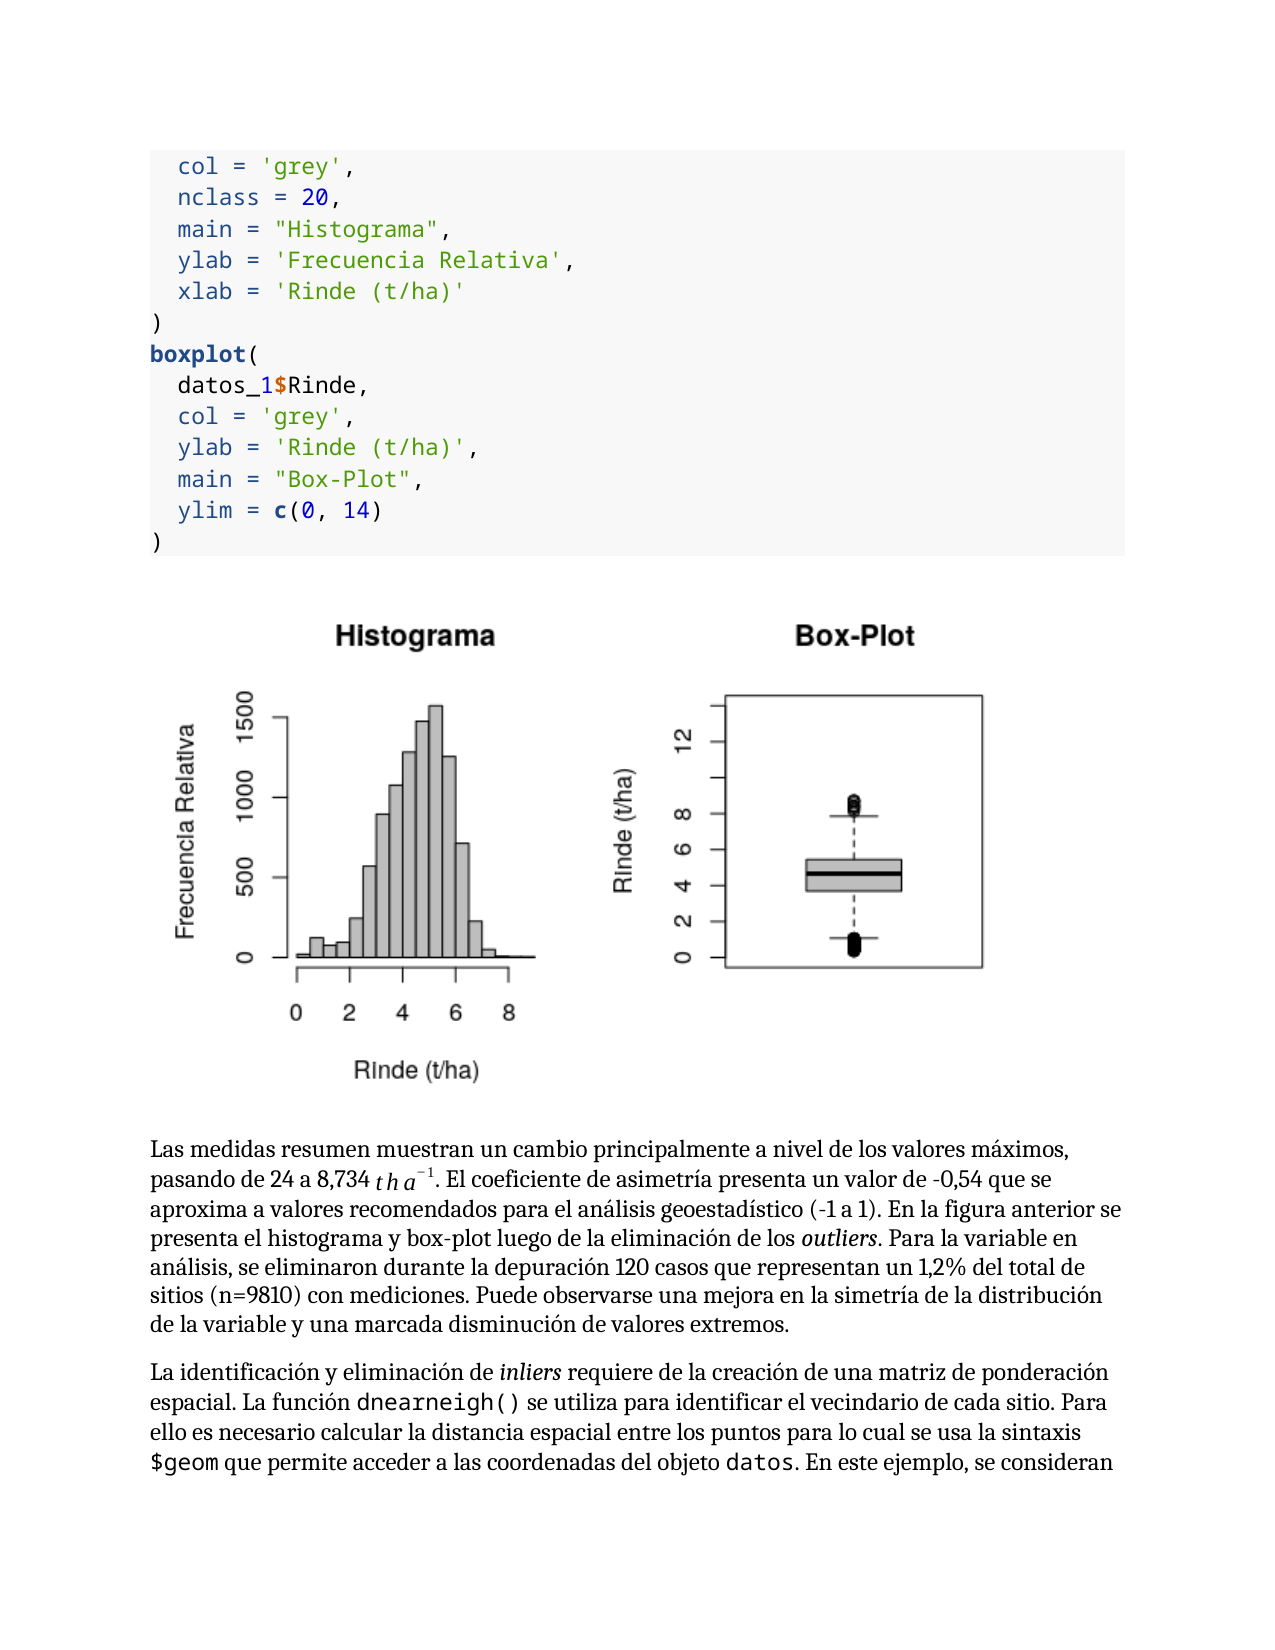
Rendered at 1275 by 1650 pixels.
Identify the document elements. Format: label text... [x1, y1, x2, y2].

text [150, 150, 1125, 556]
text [150, 1357, 1125, 1477]
picture [168, 577, 1044, 1117]
text Las medidas resumen muestran un cambio principalmente a nivel de los valores máximos, pasando de 24 a 8,734 . El coeficiente de asimetría presenta un valor de -0,54 que se aproxima a valores recomendados para el análisis geoestadístico (-1 a 1). En la figura anterior se presenta el histograma y box-plot luego de la eliminación de los outliers. Para la variable en análisis, se eliminaron durante la depuración 120 casos que representan un 1,2% del total de sitios (n=9810) con mediciones. Puede observarse una mejora en la simetría de la distribución de la variable y una marcada disminución de valores extremos. [150, 1135, 1125, 1339]
